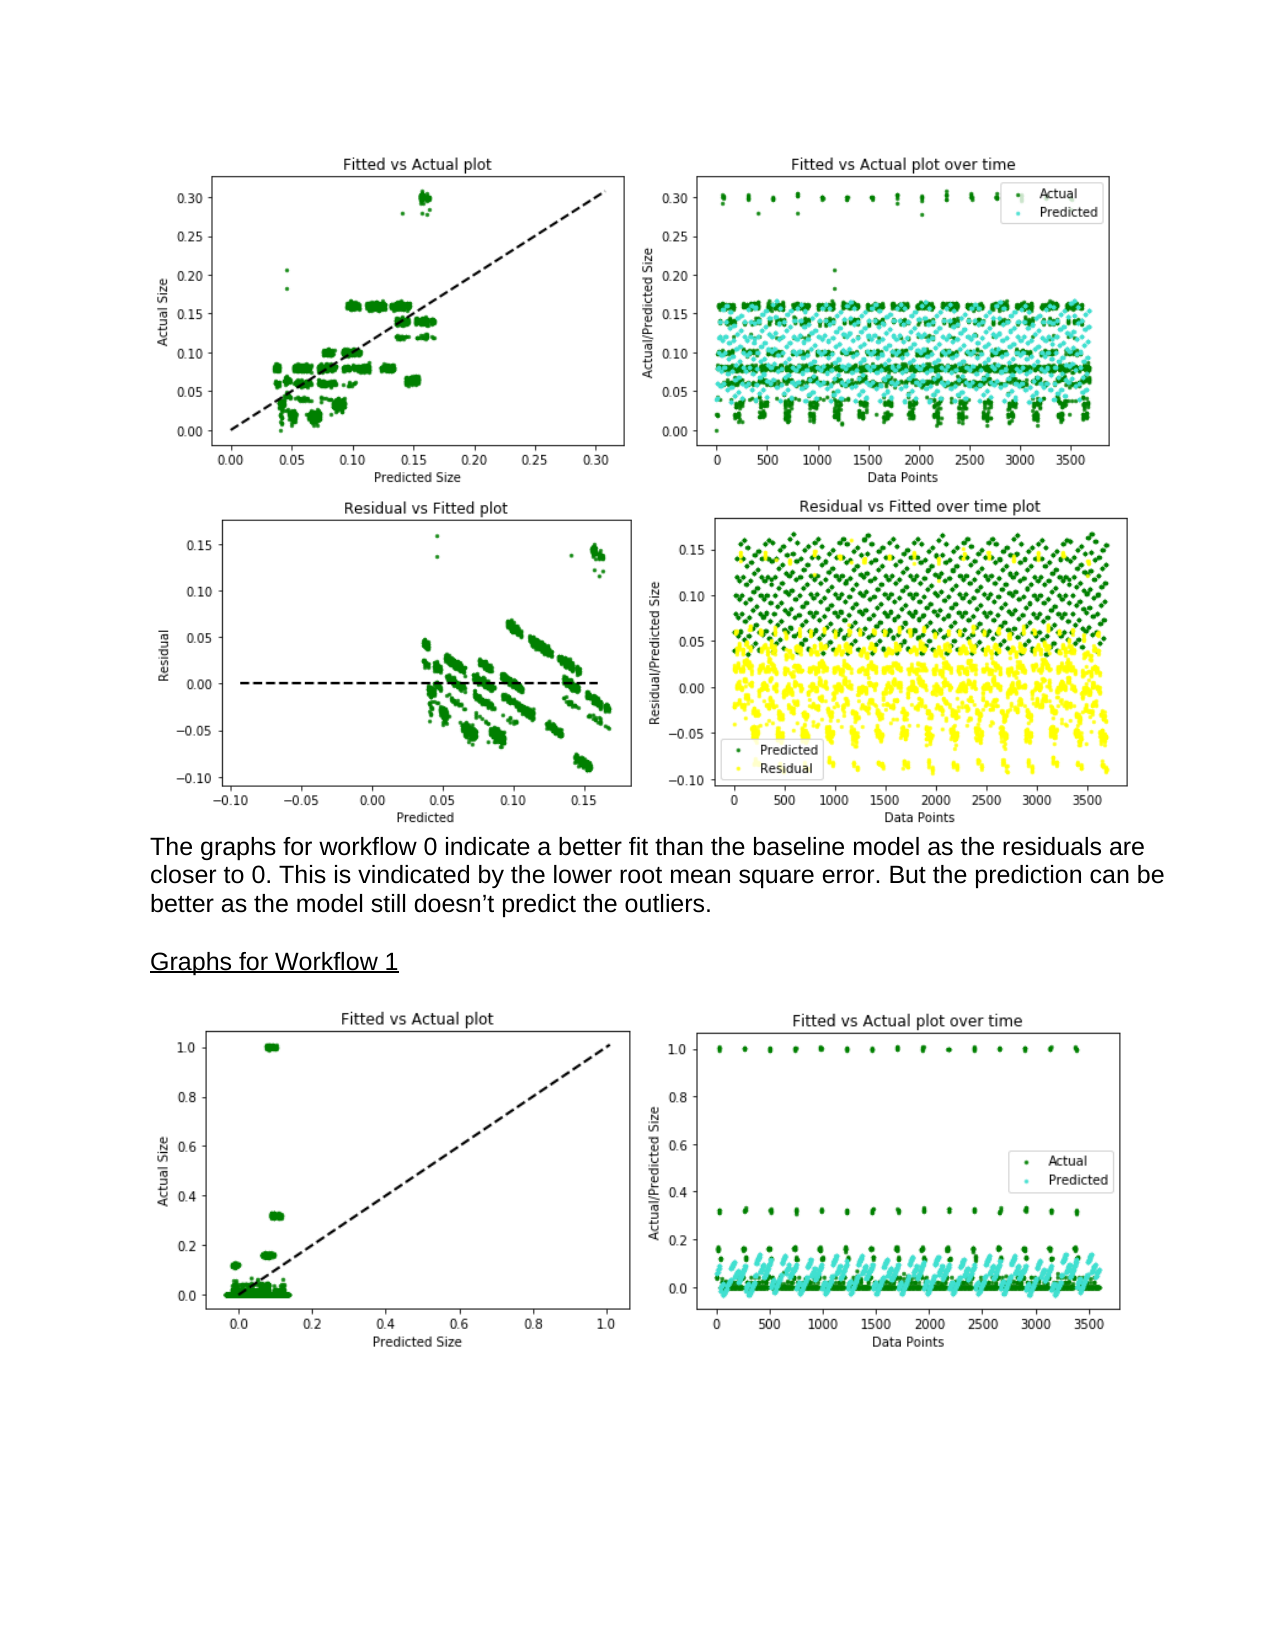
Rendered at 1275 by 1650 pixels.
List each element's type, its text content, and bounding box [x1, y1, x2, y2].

picture [150, 150, 1139, 832]
picture [150, 1004, 1132, 1357]
text Graphs for Workflow 1 [150, 947, 1183, 975]
text The graphs for workflow 0 indicate a better fit than the baseline model as the residuals are closer to 0. This is vindicated by the lower root mean square error. But the prediction can be better as the model still doesn’t predict the outliers. [150, 832, 1183, 918]
